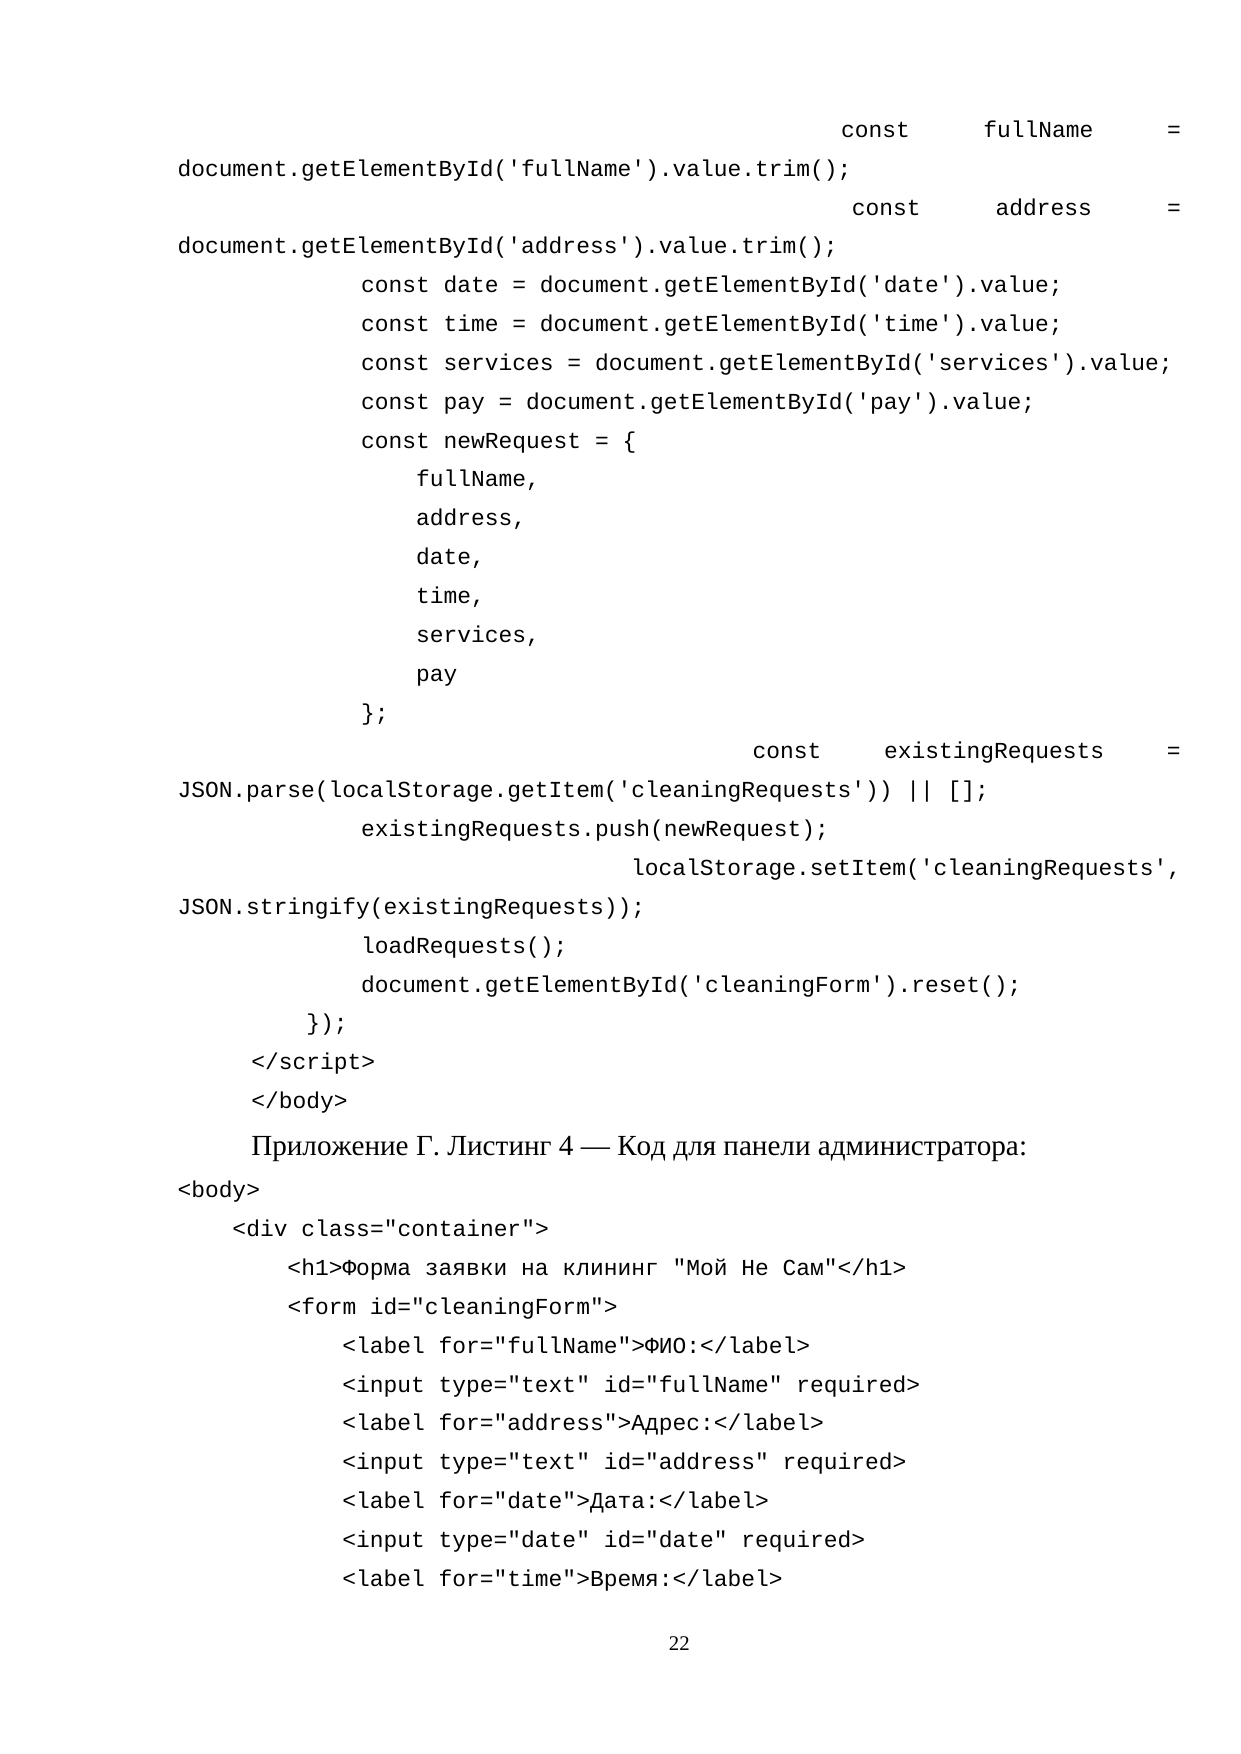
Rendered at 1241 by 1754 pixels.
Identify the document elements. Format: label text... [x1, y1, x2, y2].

text }; [177, 701, 1181, 727]
text const existingRequests = JSON.parse(localStorage.getItem('cleaningRequests')) || []; [177, 740, 1181, 804]
text const pay = document.getElementById('pay').value; [177, 390, 1181, 416]
text const address = document.getElementById('address').value.trim(); [177, 196, 1181, 261]
text <label for="address">Адрес:</label> [177, 1412, 1181, 1438]
text document.getElementById('cleaningForm').reset(); [177, 973, 1181, 999]
text const services = document.getElementById('services').value; [177, 351, 1181, 377]
text <input type="text" id="fullName" required> [177, 1373, 1181, 1399]
text <body> [177, 1179, 1181, 1204]
text </body> [177, 1089, 1181, 1115]
text pay [177, 662, 1181, 688]
text <label for="date">Дата:</label> [177, 1489, 1181, 1515]
text localStorage.setItem('cleaningRequests', JSON.stringify(existingRequests)); [177, 856, 1181, 921]
text const time = document.getElementById('time').value; [177, 312, 1181, 338]
text <label for="fullName">ФИО:</label> [177, 1334, 1181, 1360]
text </script> [177, 1051, 1181, 1077]
text <h1>Форма заявки на клининг "Мой Не Сам"</h1> [177, 1256, 1181, 1282]
text Приложение Г. Листинг 4 — Код для панели администратора: [177, 1128, 1181, 1162]
text date, [177, 546, 1181, 571]
text <div class="container"> [177, 1217, 1181, 1243]
text <input type="text" id="address" required> [177, 1451, 1181, 1477]
text <form id="cleaningForm"> [177, 1295, 1181, 1321]
text existingRequests.push(newRequest); [177, 817, 1181, 843]
text }); [177, 1012, 1181, 1038]
text const newRequest = { [177, 429, 1181, 455]
text <input type="date" id="date" required> [177, 1528, 1181, 1554]
text fullName, [177, 468, 1181, 494]
text const date = document.getElementById('date').value; [177, 273, 1181, 299]
text loadRequests(); [177, 934, 1181, 960]
text const fullName = document.getElementById('fullName').value.trim(); [177, 118, 1181, 183]
text address, [177, 507, 1181, 533]
text time, [177, 584, 1181, 610]
text services, [177, 623, 1181, 649]
text <label for="time">Время:</label> [177, 1567, 1181, 1593]
